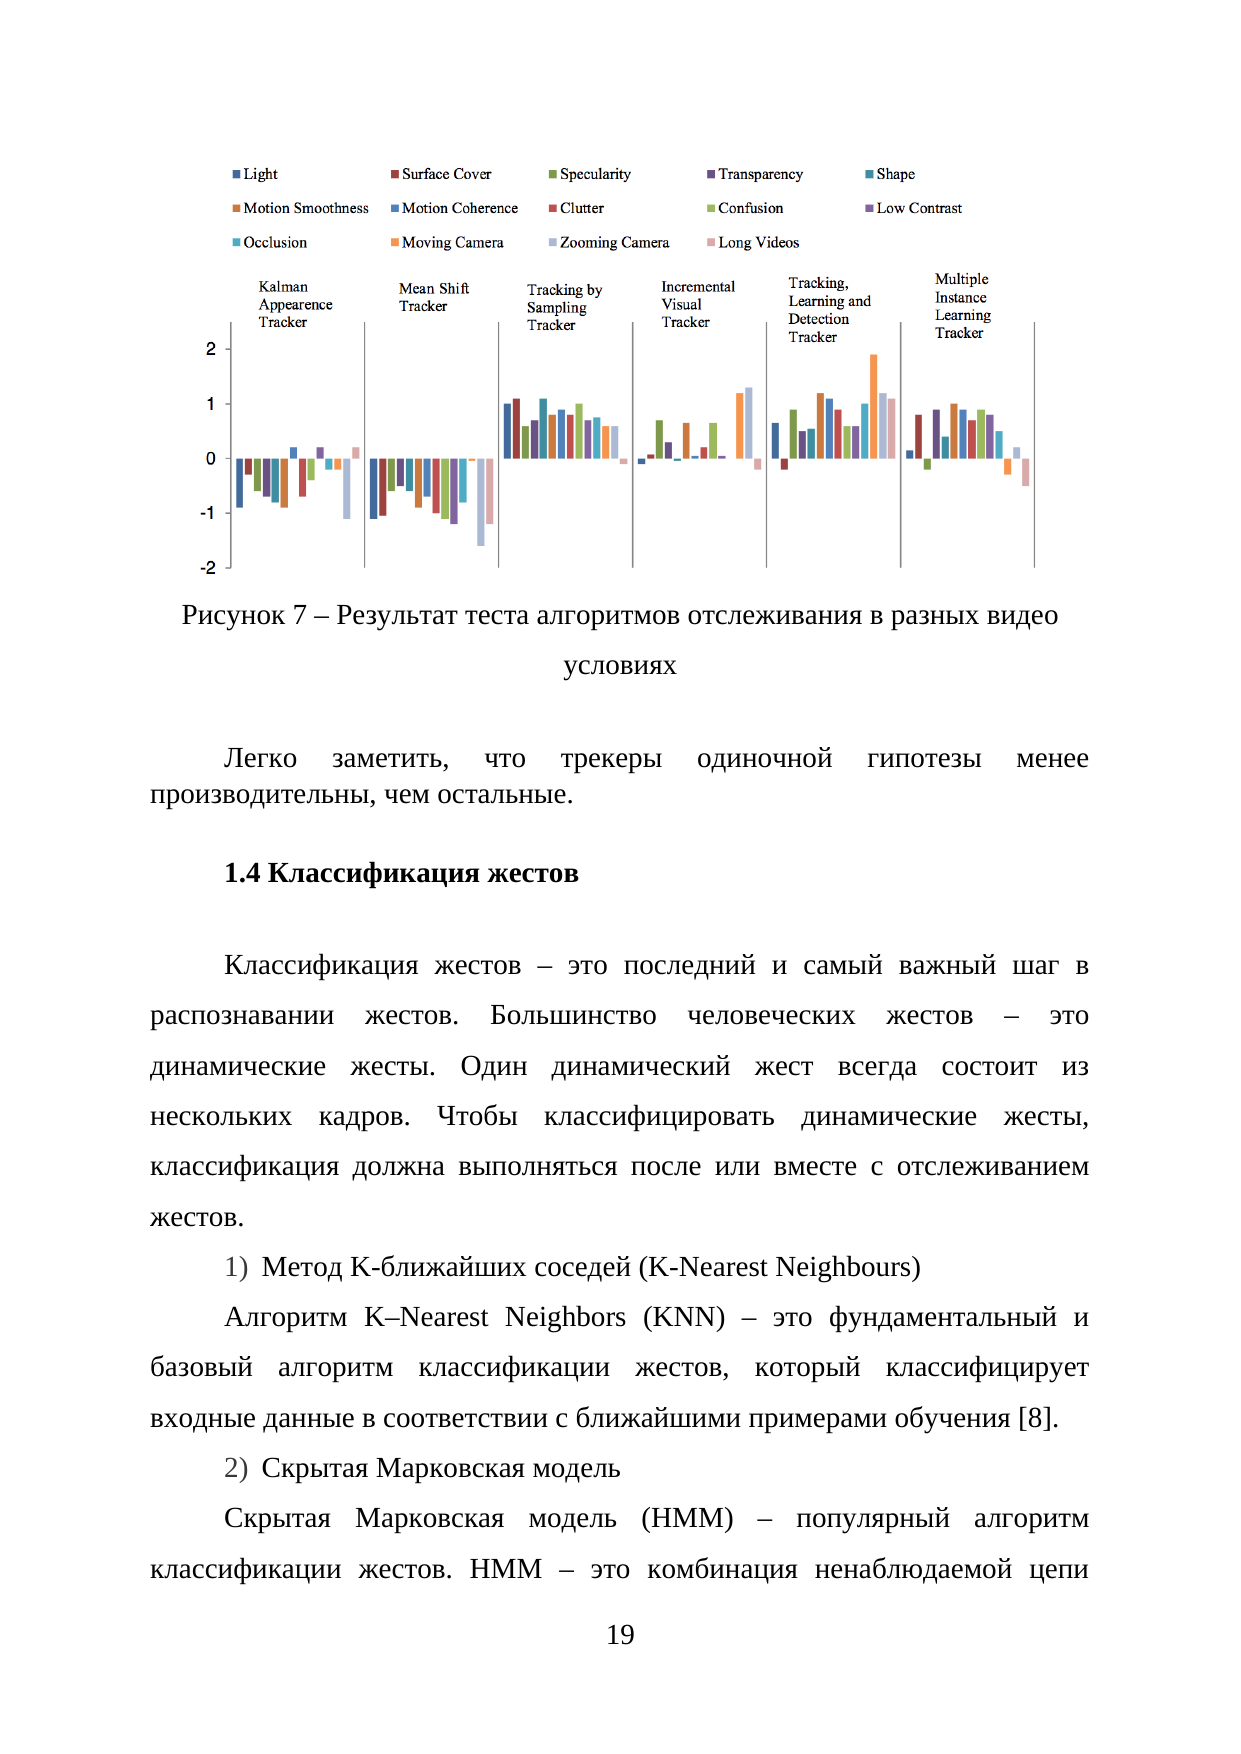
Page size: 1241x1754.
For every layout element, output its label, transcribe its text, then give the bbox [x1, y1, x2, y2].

text Классификация жестов – это последний и самый важный шаг в распознавании жестов. Большинство человеческих жестов – это динамические жесты. Один динамический жест всегда состоит из нескольких кадров. Чтобы классифицировать динамические жесты, классификация должна выполняться после или вместе с отслеживанием жестов. [150, 947, 1090, 1232]
picture [185, 150, 1055, 583]
text Алгоритм K–Nearest Neighbors (KNN) – это фундаментальный и базовый алгоритм классификации жестов, который классифицирует входные данные в соответствии с ближайшими примерами обучения [8]. [150, 1299, 1090, 1433]
text Легко заметить, что трекеры одиночной гипотезы менее производительны, чем остальные. [150, 741, 1090, 810]
text 1.4 Классификация жестов [150, 855, 1090, 888]
text Рисунок 7 – Результат теста алгоритмов отслеживания в разных видео условиях [150, 597, 1090, 681]
list Метод K-ближайших соседей (K-Nearest Neighbours) [224, 1249, 1090, 1282]
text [150, 1501, 1090, 1584]
list Скрытая Марковская модель [224, 1450, 1090, 1484]
